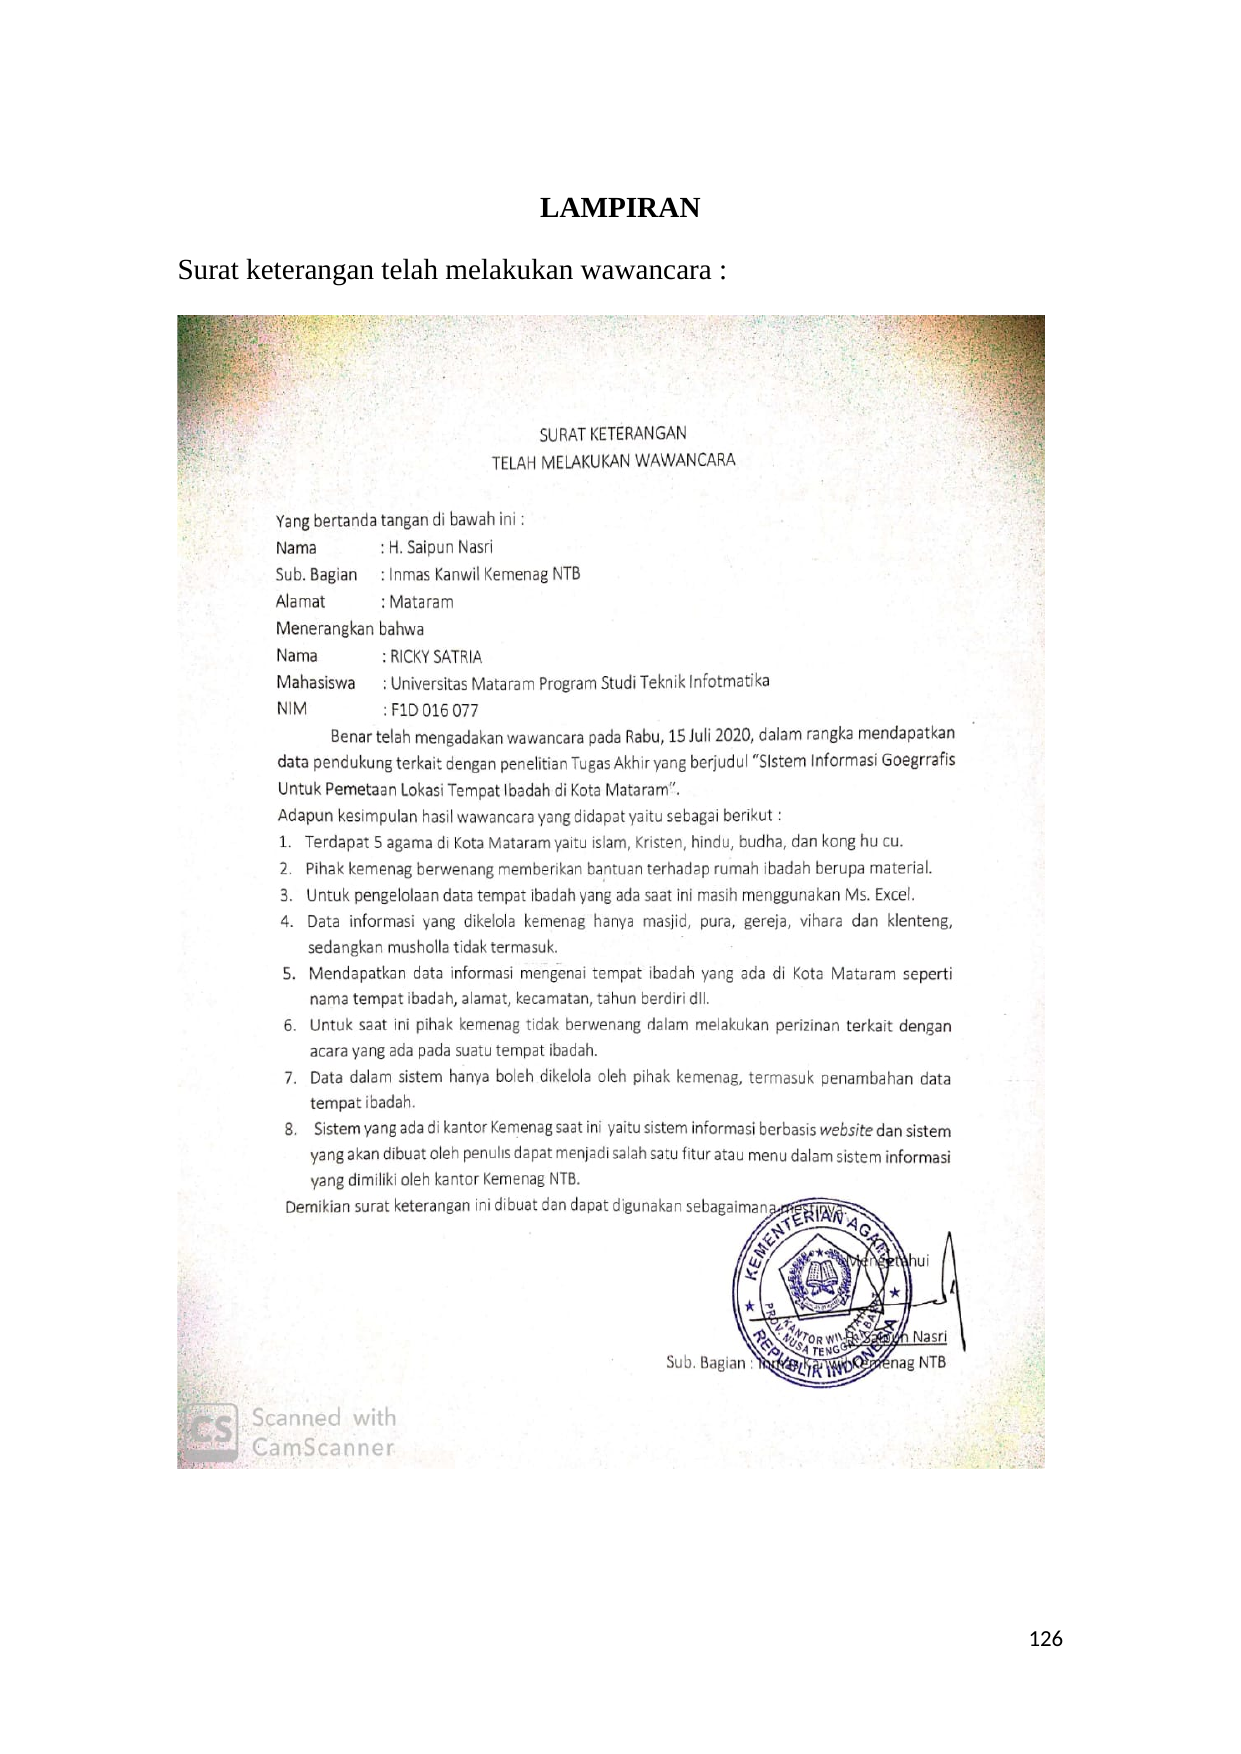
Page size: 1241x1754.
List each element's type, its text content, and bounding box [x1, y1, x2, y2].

text Surat keterangan telah melakukan wawancara : [177, 252, 1063, 286]
text LAMPIRAN [177, 190, 1063, 223]
picture [177, 315, 1045, 1469]
